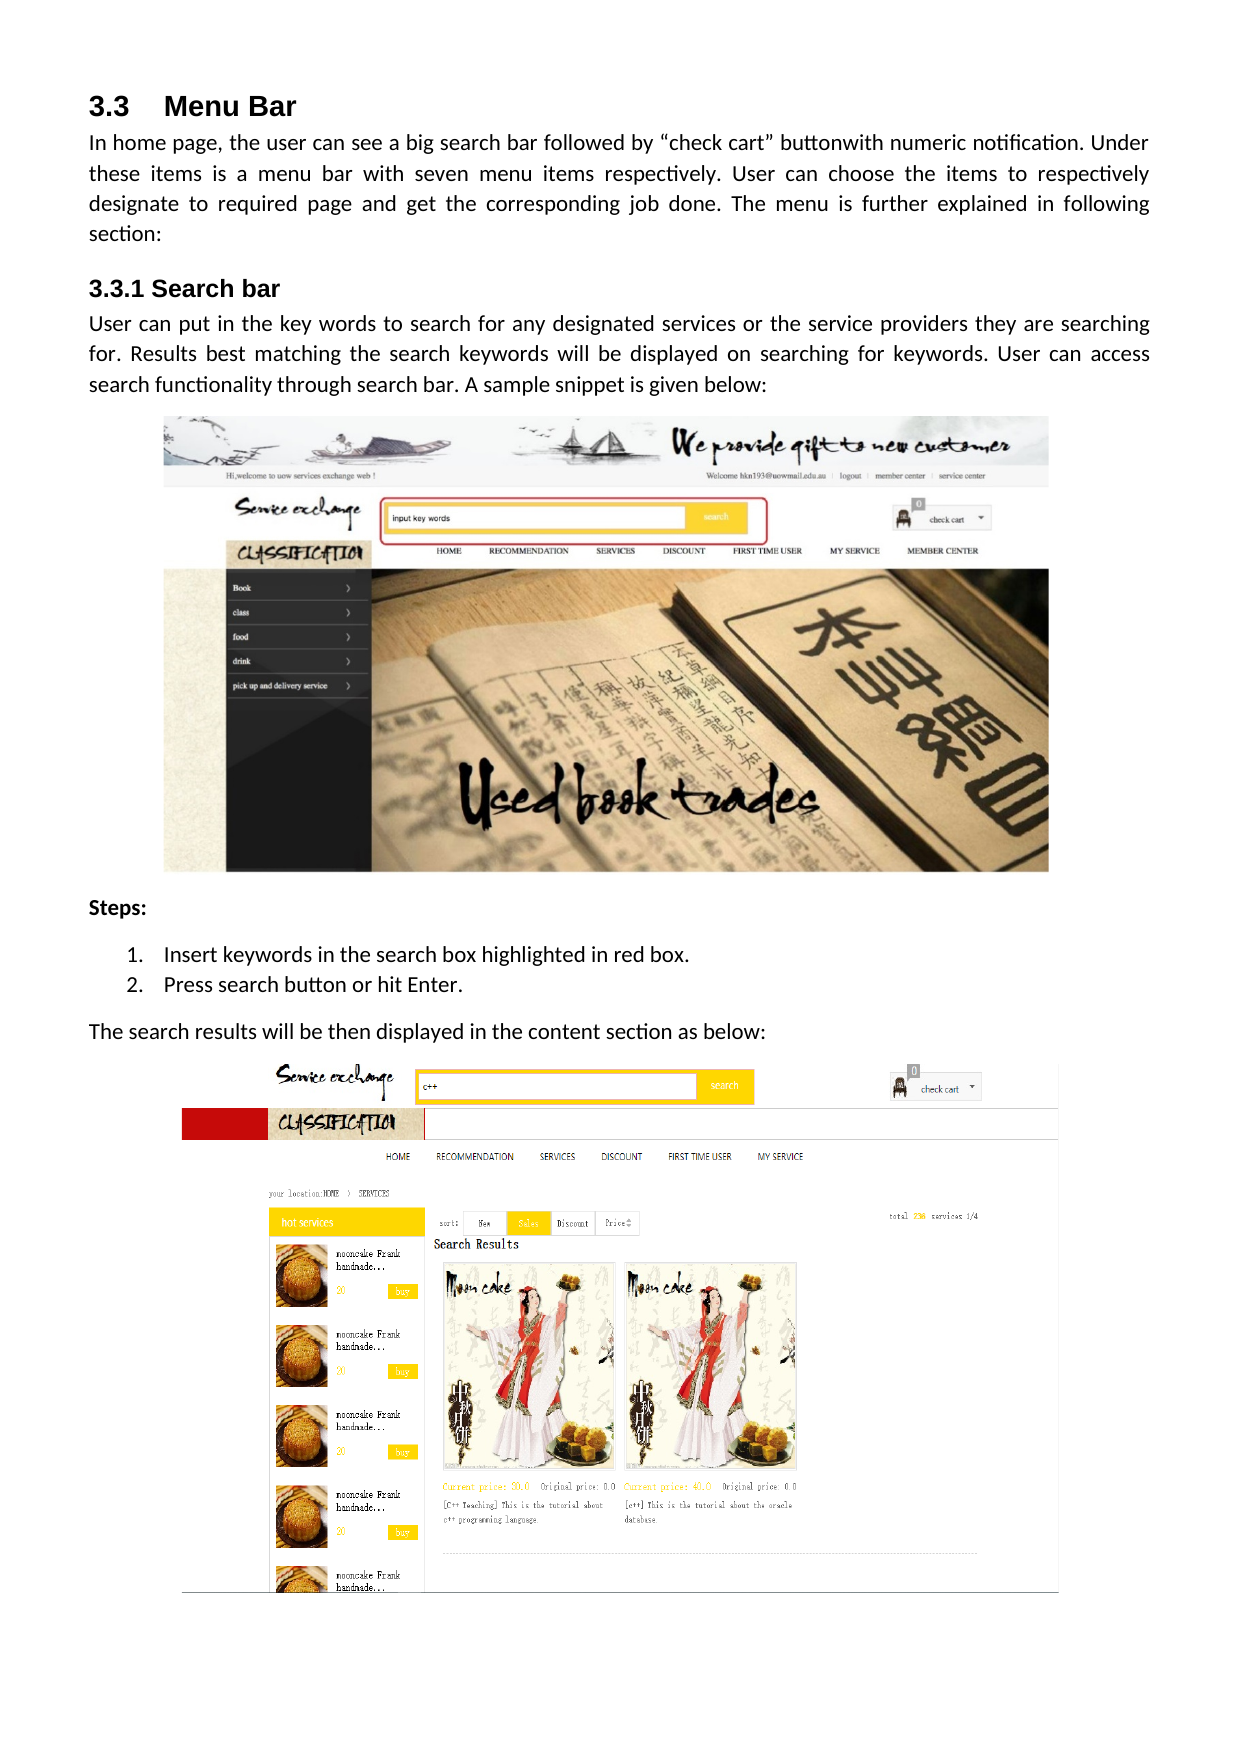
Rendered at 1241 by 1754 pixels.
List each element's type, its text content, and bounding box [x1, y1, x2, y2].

list Insert keywords in the search box highlighted in red box. [126, 940, 1152, 968]
list Press search button or hit Enter. [126, 970, 1152, 998]
subtitle 3.3.1 Search bar [89, 274, 1152, 303]
text In home page, the user can see a big search bar followed by “check cart” buttonwith numeric notification. Under these items is a menu bar with seven menu items respectively. User can choose the items to respectively designate to required page and get the corresponding job done. The menu is further explained in following section: [89, 128, 1152, 247]
text Steps: [89, 893, 1152, 921]
text The search results will be then displayed in the content section as below: [89, 1017, 1152, 1045]
picture [181, 1064, 1059, 1593]
subtitle 3.3 Menu Bar [89, 89, 1152, 122]
text User can put in the key words to search for any designated services or the service providers they are searching for. Results best matching the search keywords will be displayed on searching for keywords. User can access search functionality through search bar. A sample snippet is given below: [89, 309, 1152, 398]
picture [163, 416, 1049, 875]
